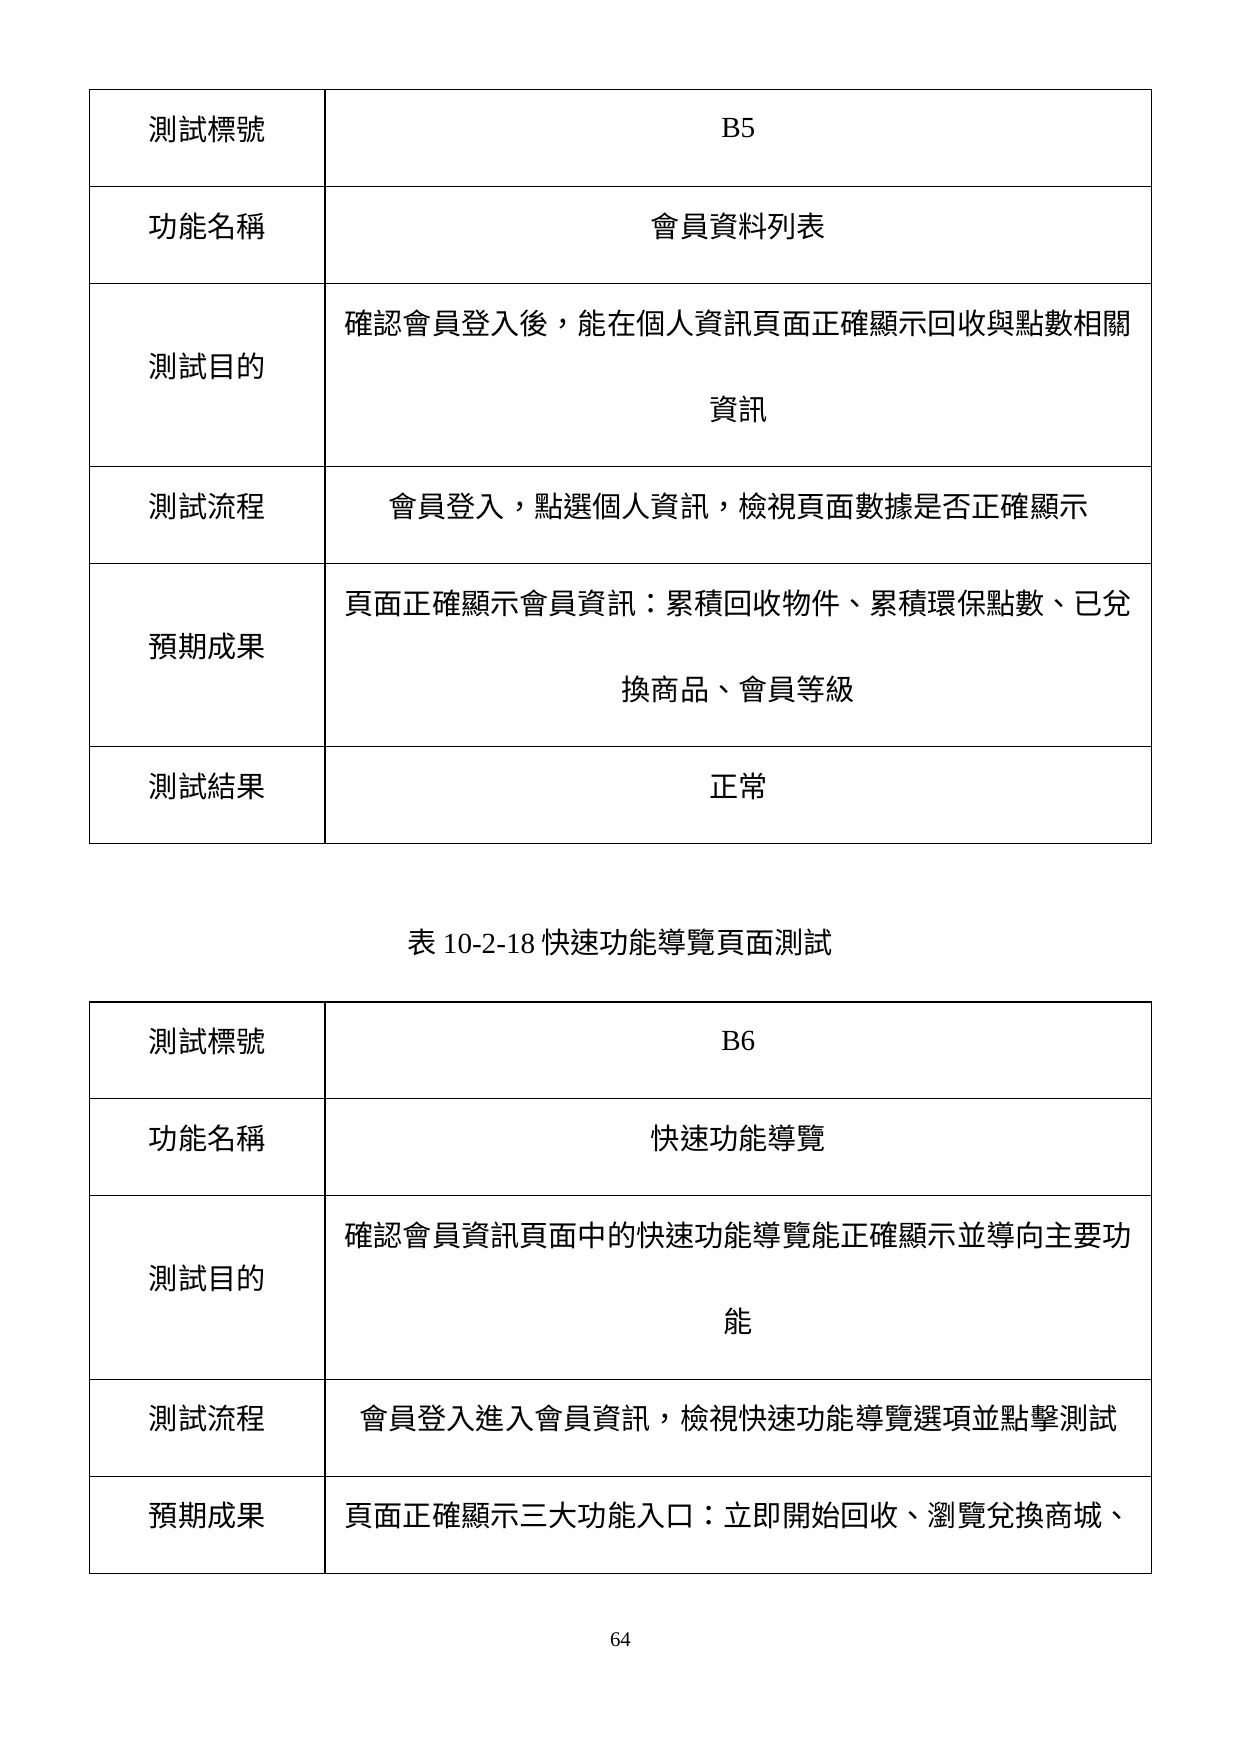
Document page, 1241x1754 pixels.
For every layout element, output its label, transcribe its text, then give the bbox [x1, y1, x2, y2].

table_cell 頁面正確顯示會員資訊：累積回收物件、累積環保點數、已兌換商品、會員等級 [326, 564, 1151, 746]
table_header B5 [326, 90, 1151, 186]
table_cell 測試目的 [90, 1196, 324, 1378]
table_cell 功能名稱 [90, 1099, 324, 1195]
table_header 測試標號 [90, 90, 324, 186]
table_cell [326, 1477, 1151, 1572]
table_cell 確認會員資訊頁面中的快速功能導覽能正確顯示並導向主要功能 [326, 1196, 1151, 1378]
table_cell 測試流程 [90, 467, 324, 563]
table_header 測試標號 [90, 1003, 324, 1098]
table_cell 會員登入進入會員資訊，檢視快速功能導覽選項並點擊測試 [326, 1380, 1151, 1476]
table_cell 快速功能導覽 [326, 1099, 1151, 1195]
table_cell 確認會員登入後，能在個人資訊頁面正確顯示回收與點數相關資訊 [326, 284, 1151, 466]
text 表10-2-18快速功能導覽頁面測試 [89, 903, 1152, 978]
table_cell 會員資料列表 [326, 187, 1151, 283]
table_cell 預期成果 [90, 1477, 324, 1572]
table_cell 功能名稱 [90, 187, 324, 283]
table_cell 預期成果 [90, 564, 324, 746]
table_cell 測試流程 [90, 1380, 324, 1476]
table_cell 測試結果 [90, 747, 324, 843]
table_cell 正常 [326, 747, 1151, 843]
table_cell 測試目的 [90, 284, 324, 466]
table_cell 會員登入，點選個人資訊，檢視頁面數據是否正確顯示 [326, 467, 1151, 563]
table_header B6 [326, 1003, 1151, 1098]
